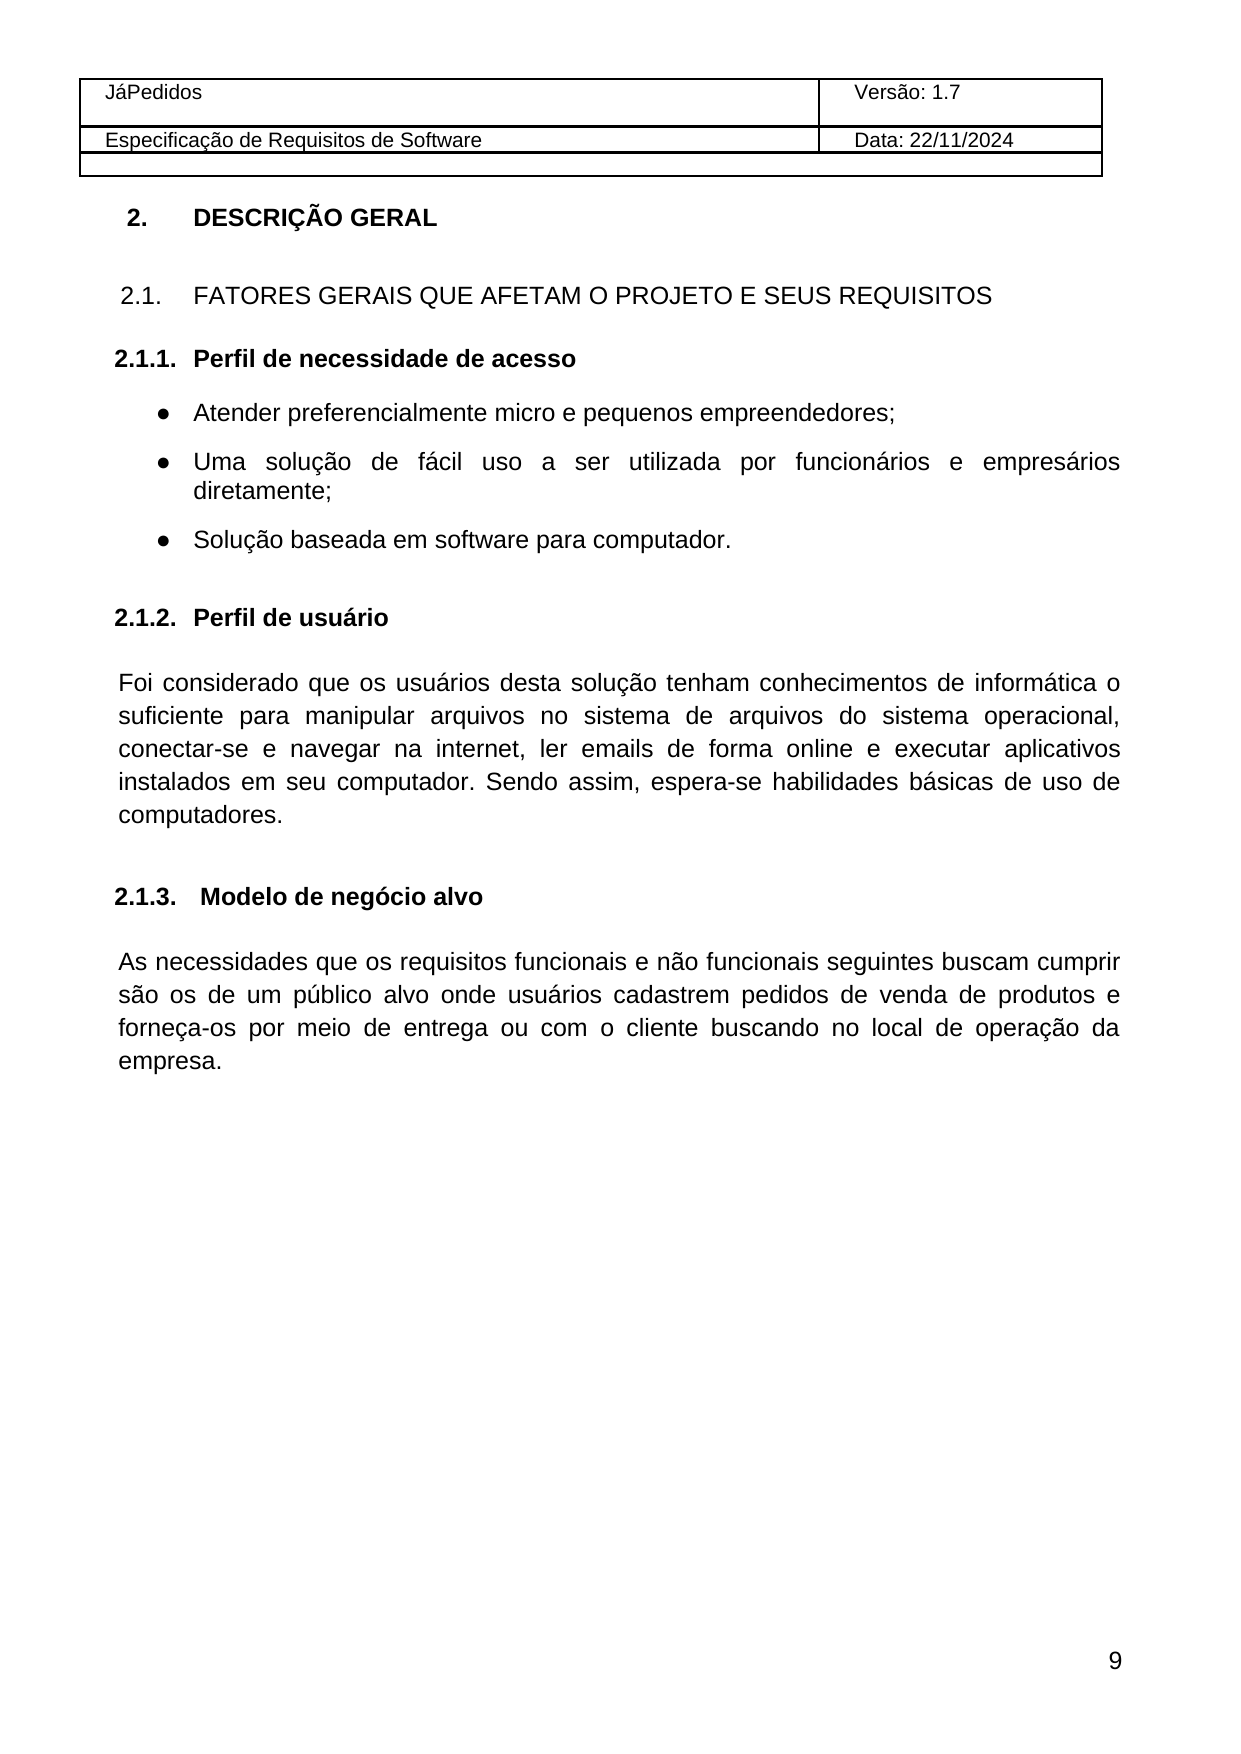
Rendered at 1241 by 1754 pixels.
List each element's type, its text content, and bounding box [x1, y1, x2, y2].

list Solução baseada em software para computador. [156, 526, 1122, 554]
text As necessidades que os requisitos funcionais e não funcionais seguintes buscam cumprir são os de um público alvo onde usuários cadastrem pedidos de venda de produtos e forneça-os por meio de entrega ou com o cliente buscando no local de operação da empresa. [118, 947, 1122, 1075]
subtitle Perfil de usuário [103, 603, 1122, 632]
text Foi considerado que os usuários desta solução tenham conhecimentos de informática o suficiente para manipular arquivos no sistema de arquivos do sistema operacional, conectar-se e navegar na internet, ler emails de forma online e executar aplicativos instalados em seu computador. Sendo assim, espera-se habilidades básicas de uso de computadores. [118, 668, 1122, 829]
subtitle FATORES GERAIS QUE AFETAM O PROJETO E SEUS REQUISITOS [118, 281, 1122, 309]
list Uma solução de fácil uso a ser utilizada por funcionários e empresários diretamente; [156, 447, 1122, 505]
subtitle Perfil de necessidade de acesso [103, 345, 1122, 373]
subtitle DESCRIÇÃO GERAL [118, 203, 1122, 231]
subtitle Modelo de negócio alvo [103, 882, 1122, 911]
list Atender preferencialmente micro e pequenos empreendedores; [156, 398, 1122, 426]
